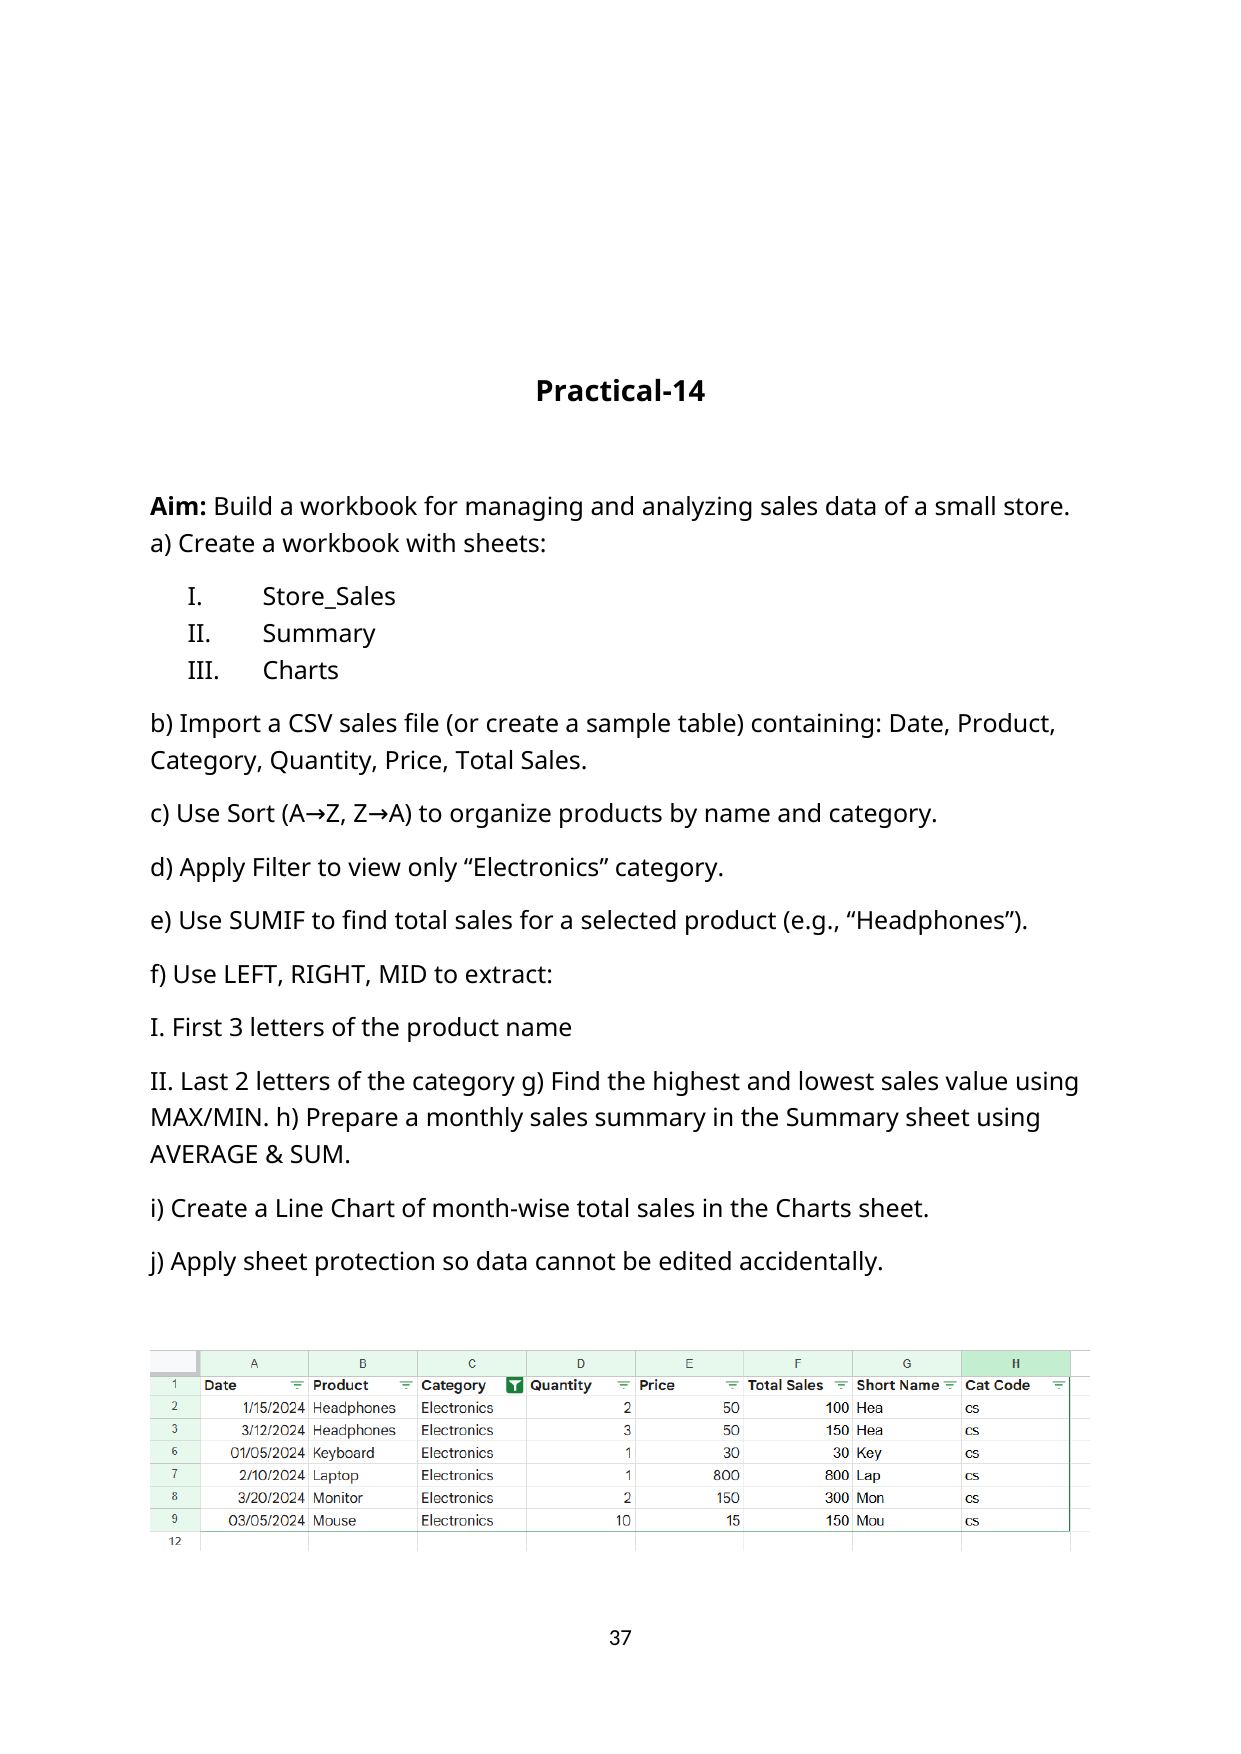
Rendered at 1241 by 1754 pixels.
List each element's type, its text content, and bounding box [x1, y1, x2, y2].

list Charts [187, 652, 1090, 687]
text II. Last 2 letters of the category g) Find the highest and lowest sales value using MAX/MIN. h) Prepare a monthly sales summary in the Summary sheet using AVERAGE & SUM. [150, 1063, 1090, 1171]
text b) Import a CSV sales file (or create a sample table) containing: Date, Product, Category, Quantity, Price, Total Sales. [150, 706, 1090, 777]
picture [150, 1350, 1091, 1551]
list Store_Sales [187, 579, 1090, 613]
text I. First 3 letters of the product name [150, 1010, 1090, 1044]
text Practical-14 [150, 370, 1090, 409]
text c) Use Sort (A→Z, Z→A) to organize products by name and category. [150, 796, 1090, 830]
text d) Apply Filter to view only “Electronics” category. [150, 849, 1090, 884]
text e) Use SUMIF to find total sales for a selected product (e.g., “Headphones”). [150, 903, 1090, 937]
text i) Create a Line Chart of month-wise total sales in the Charts sheet. [150, 1190, 1090, 1224]
list Summary [187, 616, 1090, 650]
text j) Apply sheet protection so data cannot be edited accidentally. [150, 1244, 1090, 1278]
text f) Use LEFT, RIGHT, MID to extract: [150, 956, 1090, 991]
text Aim: Build a workbook for managing and analyzing sales data of a small store. a) Create a workbook with sheets: [150, 489, 1090, 559]
